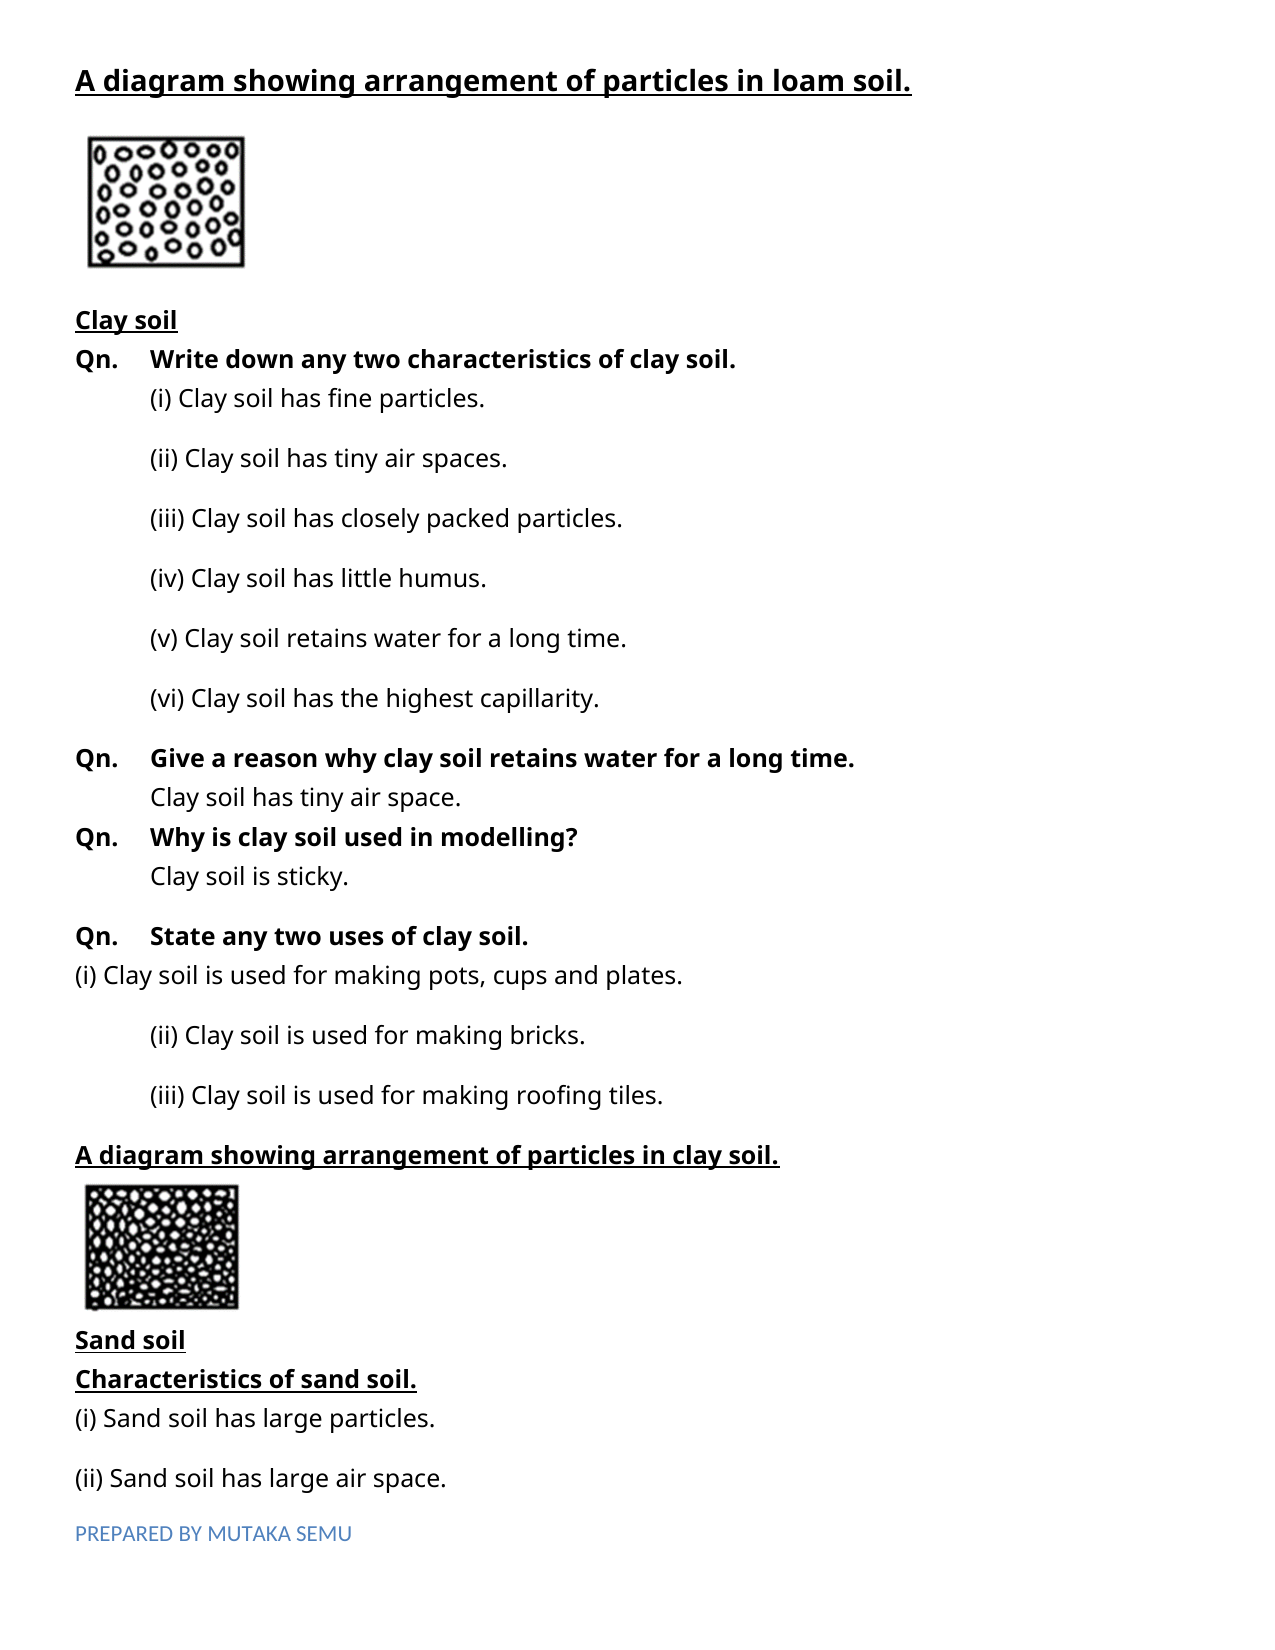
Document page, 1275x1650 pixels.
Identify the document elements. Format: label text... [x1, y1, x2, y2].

text Clay soil has tiny air space. [75, 780, 1215, 814]
text (iv) Clay soil has little humus. [75, 561, 1215, 595]
picture [75, 1176, 257, 1319]
text A diagram showing arrangement of particles in clay soil. [75, 1137, 1215, 1172]
text (v) Clay soil retains water for a long time. [75, 621, 1215, 655]
text Sand soil [75, 1323, 1215, 1357]
text (ii) Clay soil is used for making bricks. [75, 1017, 1215, 1052]
text (i) Clay soil has fine particles. [75, 381, 1215, 415]
text (i) Sand soil has large particles. [75, 1401, 1215, 1435]
text A diagram showing arrangement of particles in loam soil. [75, 60, 1215, 100]
text (iii) Clay soil has closely packed particles. [75, 501, 1215, 535]
text (ii) Clay soil has tiny air spaces. [75, 441, 1215, 475]
text Qn. Why is clay soil used in modelling? [75, 819, 1215, 853]
text (vi) Clay soil has the highest capillarity. [75, 681, 1215, 715]
text Characteristics of sand soil. [75, 1362, 1215, 1396]
text Qn. Write down any two characteristics of clay soil. [75, 342, 1215, 376]
text Clay soil [75, 302, 1215, 337]
text Qn. State any two uses of clay soil. [75, 918, 1215, 952]
text Clay soil is sticky. [75, 858, 1215, 892]
text (iii) Clay soil is used for making roofing tiles. [75, 1077, 1215, 1112]
text (ii) Sand soil has large air space. [75, 1461, 1215, 1495]
text Qn. Give a reason why clay soil retains water for a long time. [75, 741, 1215, 775]
picture [75, 126, 262, 278]
text (i) Clay soil is used for making pots, cups and plates. [75, 957, 1215, 992]
